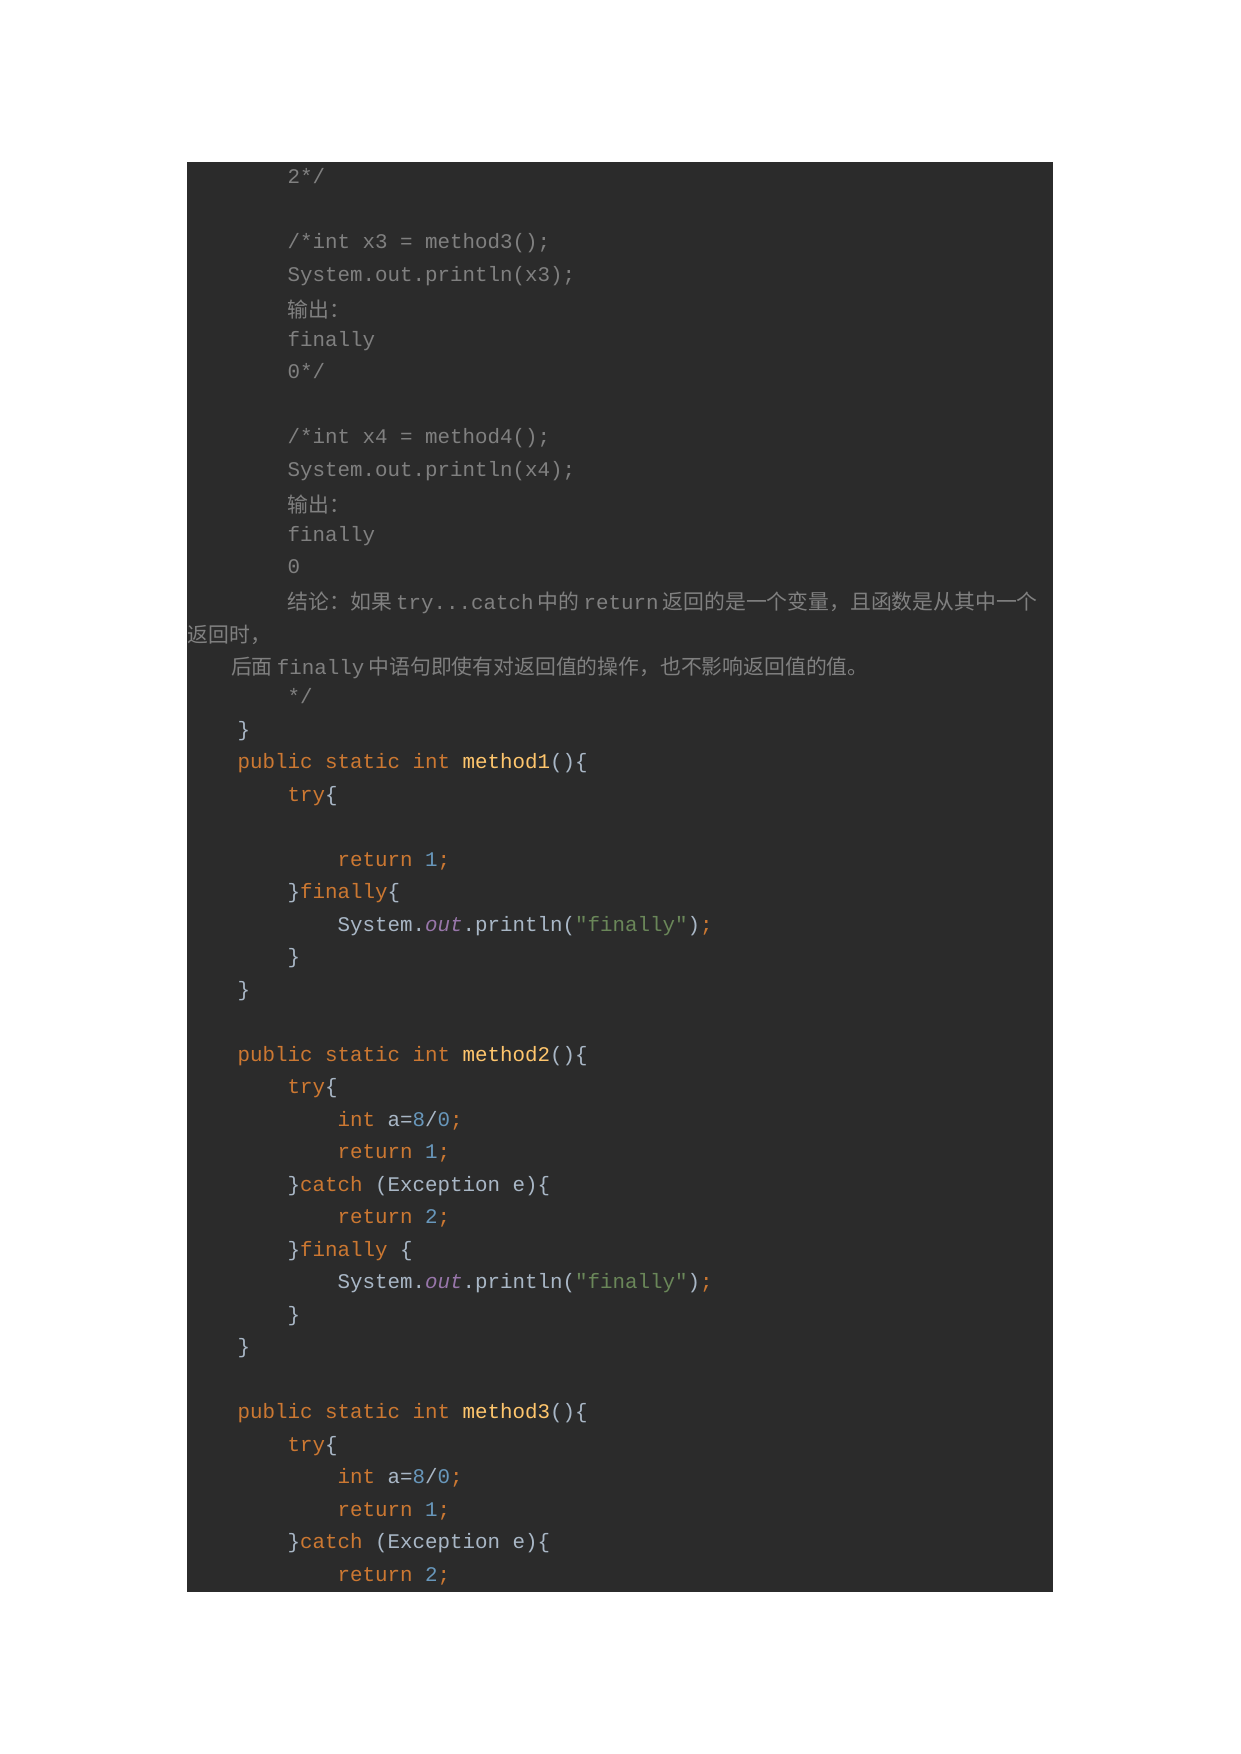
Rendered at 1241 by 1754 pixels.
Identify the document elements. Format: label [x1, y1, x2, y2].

text [187, 162, 1053, 1592]
